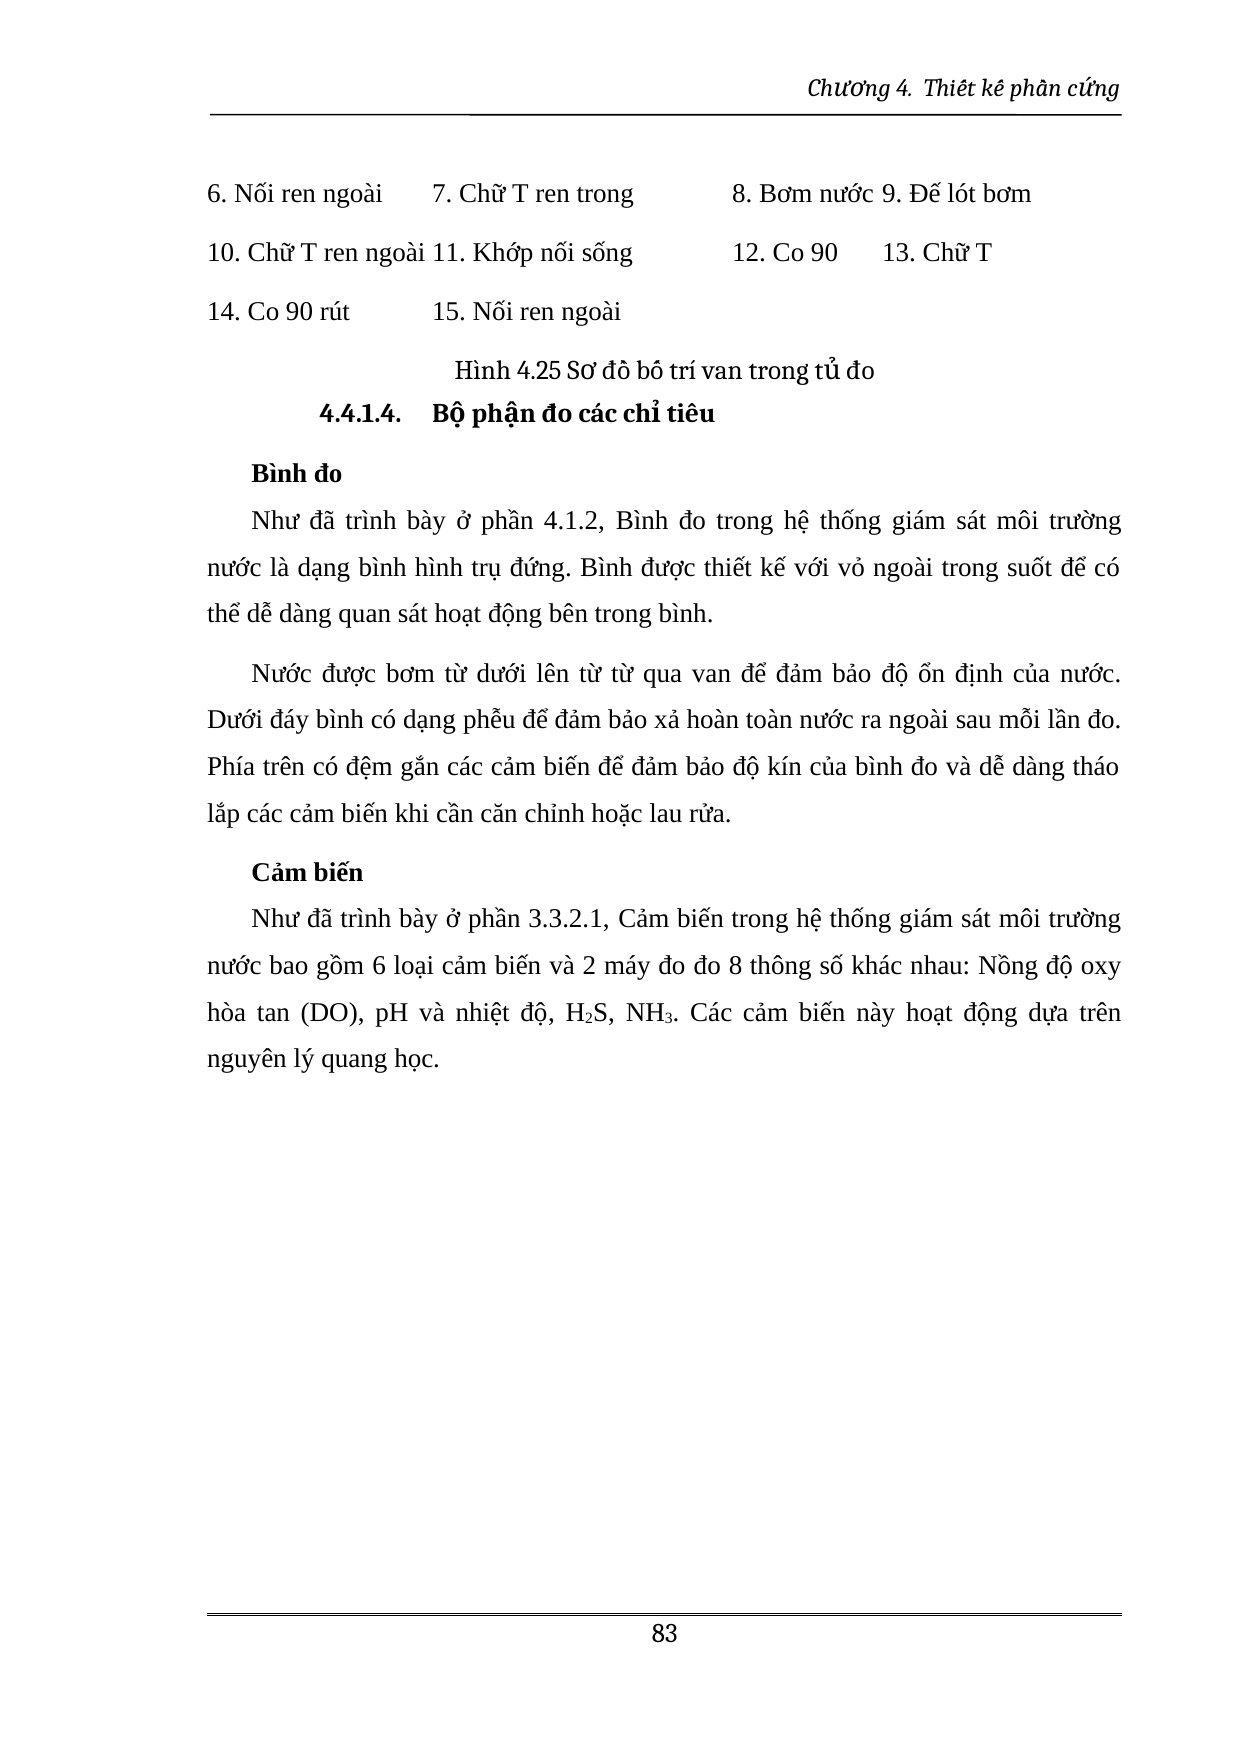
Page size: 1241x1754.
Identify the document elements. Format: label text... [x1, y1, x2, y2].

text Như đã trình bày ở phần 3.3.2.1, Cảm biến trong hệ thống giám sát môi trường nước bao gồm 6 loại cảm biến và 2 máy đo đo 8 thông số khác nhau: Nồng độ oxy hòa tan (DO), pH và nhiệt độ, H2S, NH3. Các cảm biến này hoạt động dựa trên nguyên lý quang học. [207, 902, 1122, 1074]
text 6. Nối ren ngoài 7. Chữ T ren trong 8. Bơm nước 9. Đế lót bơm [207, 177, 1122, 208]
text Như đã trình bày ở phần 4.1.2, Bình đo trong hệ thống giám sát môi trường nước là dạng bình hình trụ đứng. Bình được thiết kế với vỏ ngoài trong suốt để có thể dễ dàng quan sát hoạt động bên trong bình. [207, 504, 1122, 629]
text Bình đo [251, 457, 1122, 489]
text 10. Chữ T ren ngoài 11. Khớp nối sống 12. Co 90 13. Chữ T [207, 236, 1122, 267]
text Nước được bơm từ dưới lên từ từ qua van để đảm bảo độ ổn định của nước. Dưới đáy bình có dạng phễu để đảm bảo xả hoàn toàn nước ra ngoài sau mỗi lần đo. Phía trên có đệm gắn các cảm biến để đảm bảo độ kín của bình đo và dễ dàng tháo lắp các cảm biến khi cần căn chỉnh hoặc lau rửa. [207, 657, 1122, 828]
subtitle Bộ phận đo các chỉ tiêu [319, 398, 1122, 429]
text Cảm biến [251, 856, 1122, 887]
text 14. Co 90 rút 15. Nối ren ngoài [207, 296, 1122, 327]
